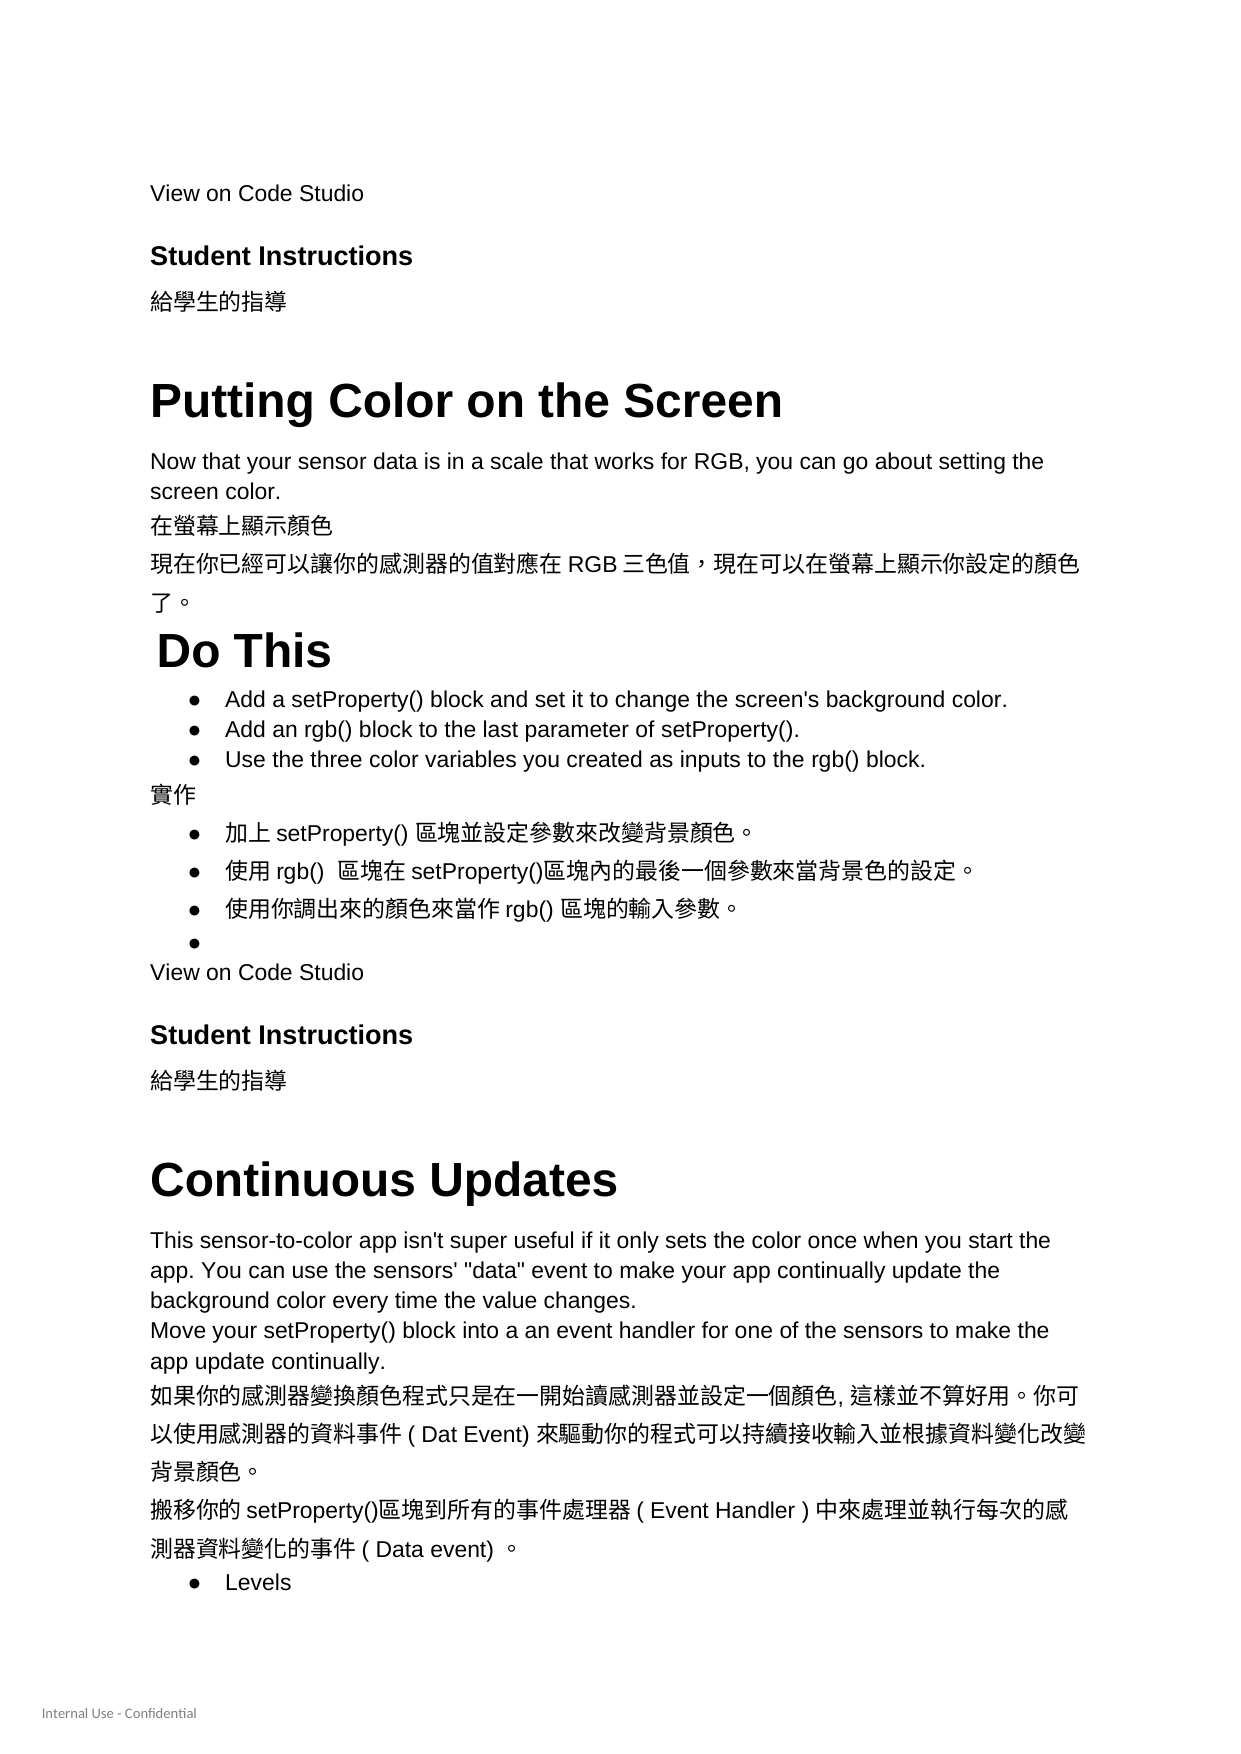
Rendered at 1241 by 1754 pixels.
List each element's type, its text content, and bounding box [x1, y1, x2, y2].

text View on Code Studio [150, 180, 1090, 207]
text 如果你的感測器變換顏色程式只是在一開始讀感測器並設定一個顏色, 這樣並不算好用。你可以使用感測器的資料事件 ( Dat Event) 來驅動你的程式可以持續接收輸入並根據資料變化改變背景顏色。 [150, 1378, 1090, 1487]
text View on Code Studio [150, 959, 1090, 986]
subtitle Putting Color on the Screen [150, 372, 1090, 427]
list 加上 setProperty() 區塊並設定參數來改變背景顏色。 [187, 815, 1090, 848]
list 使用你調出來的顏色來當作 rgb() 區塊的輸入參數。 [187, 891, 1090, 924]
list Add a setProperty() block and set it to change the screen's background color. [187, 686, 1090, 712]
list Levels [187, 1568, 1090, 1595]
text 實作 [150, 777, 1090, 810]
list Add an rgb() block to the last parameter of setProperty(). [187, 716, 1090, 742]
text This sensor-to-color app isn't super useful if it only sets the color once when you start the app. You can use the sensors' "data" event to make your app continually update the background color every time the value changes. [150, 1227, 1090, 1314]
text Move your setProperty() block into a an event handler for one of the sensors to make the app update continually. [150, 1317, 1090, 1374]
text 給學生的指導 [150, 1063, 1090, 1096]
list Use the three color variables you created as inputs to the rgb() block. [187, 746, 1090, 773]
list 使用 rgb() 區塊在 setProperty()區塊內的最後一個參數來當背景色的設定。 [187, 853, 1090, 886]
text 現在你已經可以讓你的感測器的值對應在 RGB三色值，現在可以在螢幕上顯示你設定的顏色了。 [150, 546, 1090, 618]
text Do This [150, 623, 1090, 678]
text 在螢幕上顯示顏色 [150, 508, 1090, 541]
text 搬移你的setProperty()區塊到所有的事件處理器 ( Event Handler ) 中來處理並執行每次的感測器資料變化的事件 ( Data event) 。 [150, 1492, 1090, 1564]
subtitle Student Instructions [150, 1019, 1090, 1050]
subtitle Student Instructions [150, 239, 1090, 271]
subtitle Continuous Updates [150, 1151, 1090, 1206]
text Now that your sensor data is in a scale that works for RGB, you can go about setting the screen color. [150, 448, 1090, 504]
text 給學生的指導 [150, 284, 1090, 317]
